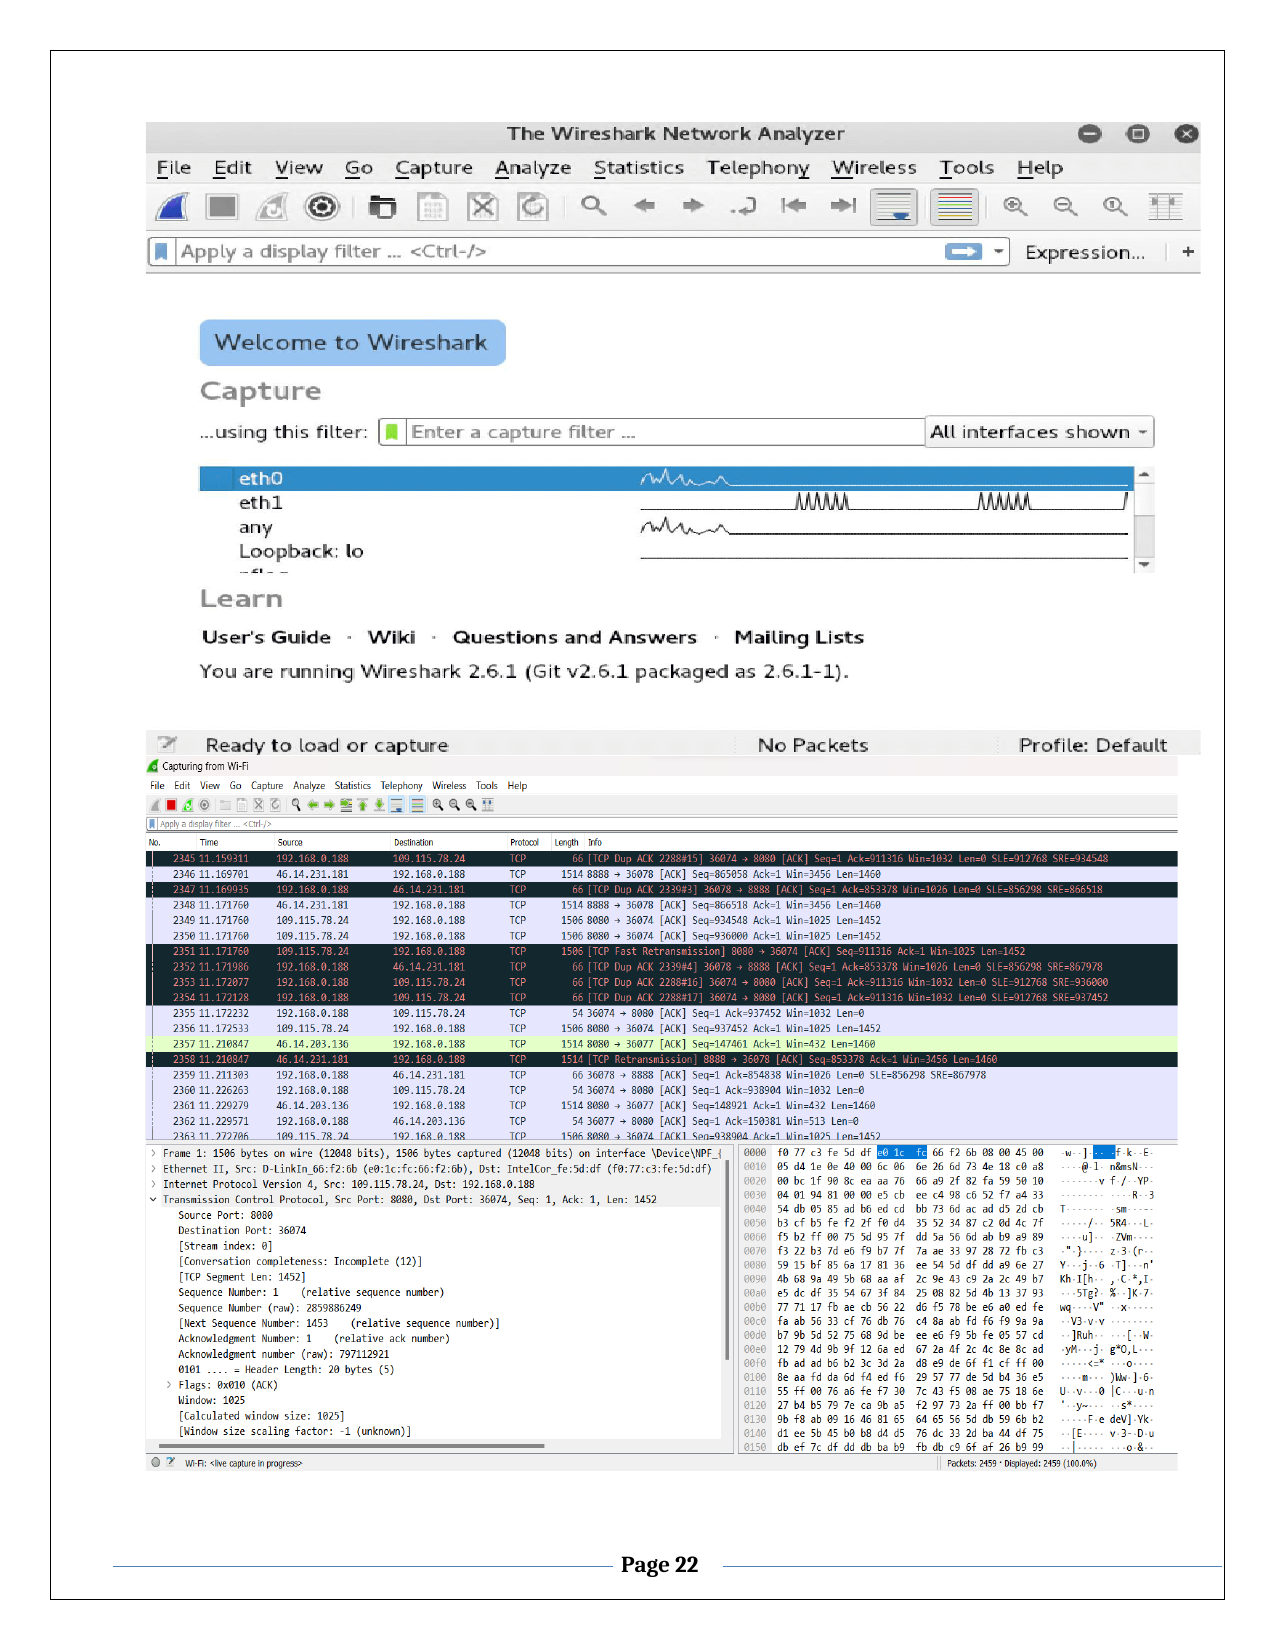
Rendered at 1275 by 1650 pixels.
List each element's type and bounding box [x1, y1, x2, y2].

picture [145, 122, 1201, 755]
picture [145, 756, 1178, 1471]
